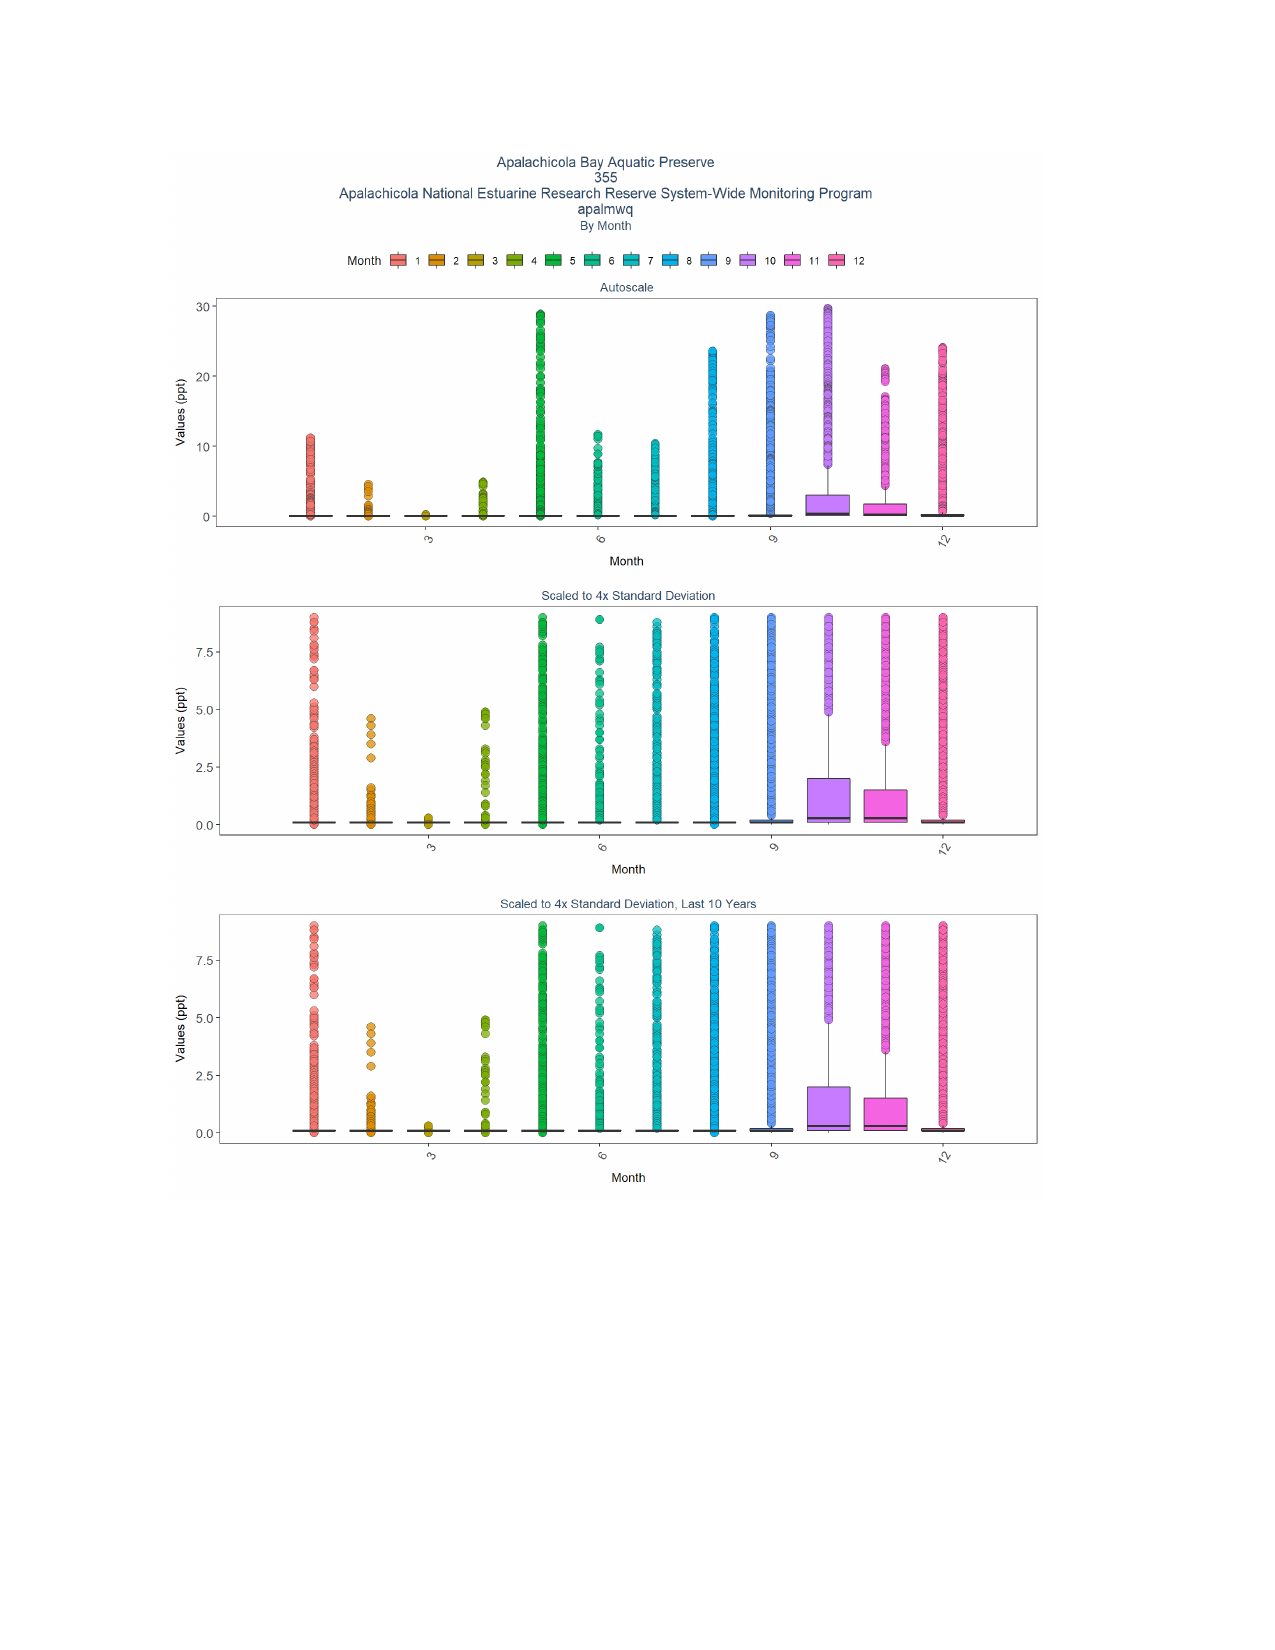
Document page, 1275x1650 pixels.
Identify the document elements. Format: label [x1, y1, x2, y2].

picture [168, 150, 1044, 1200]
